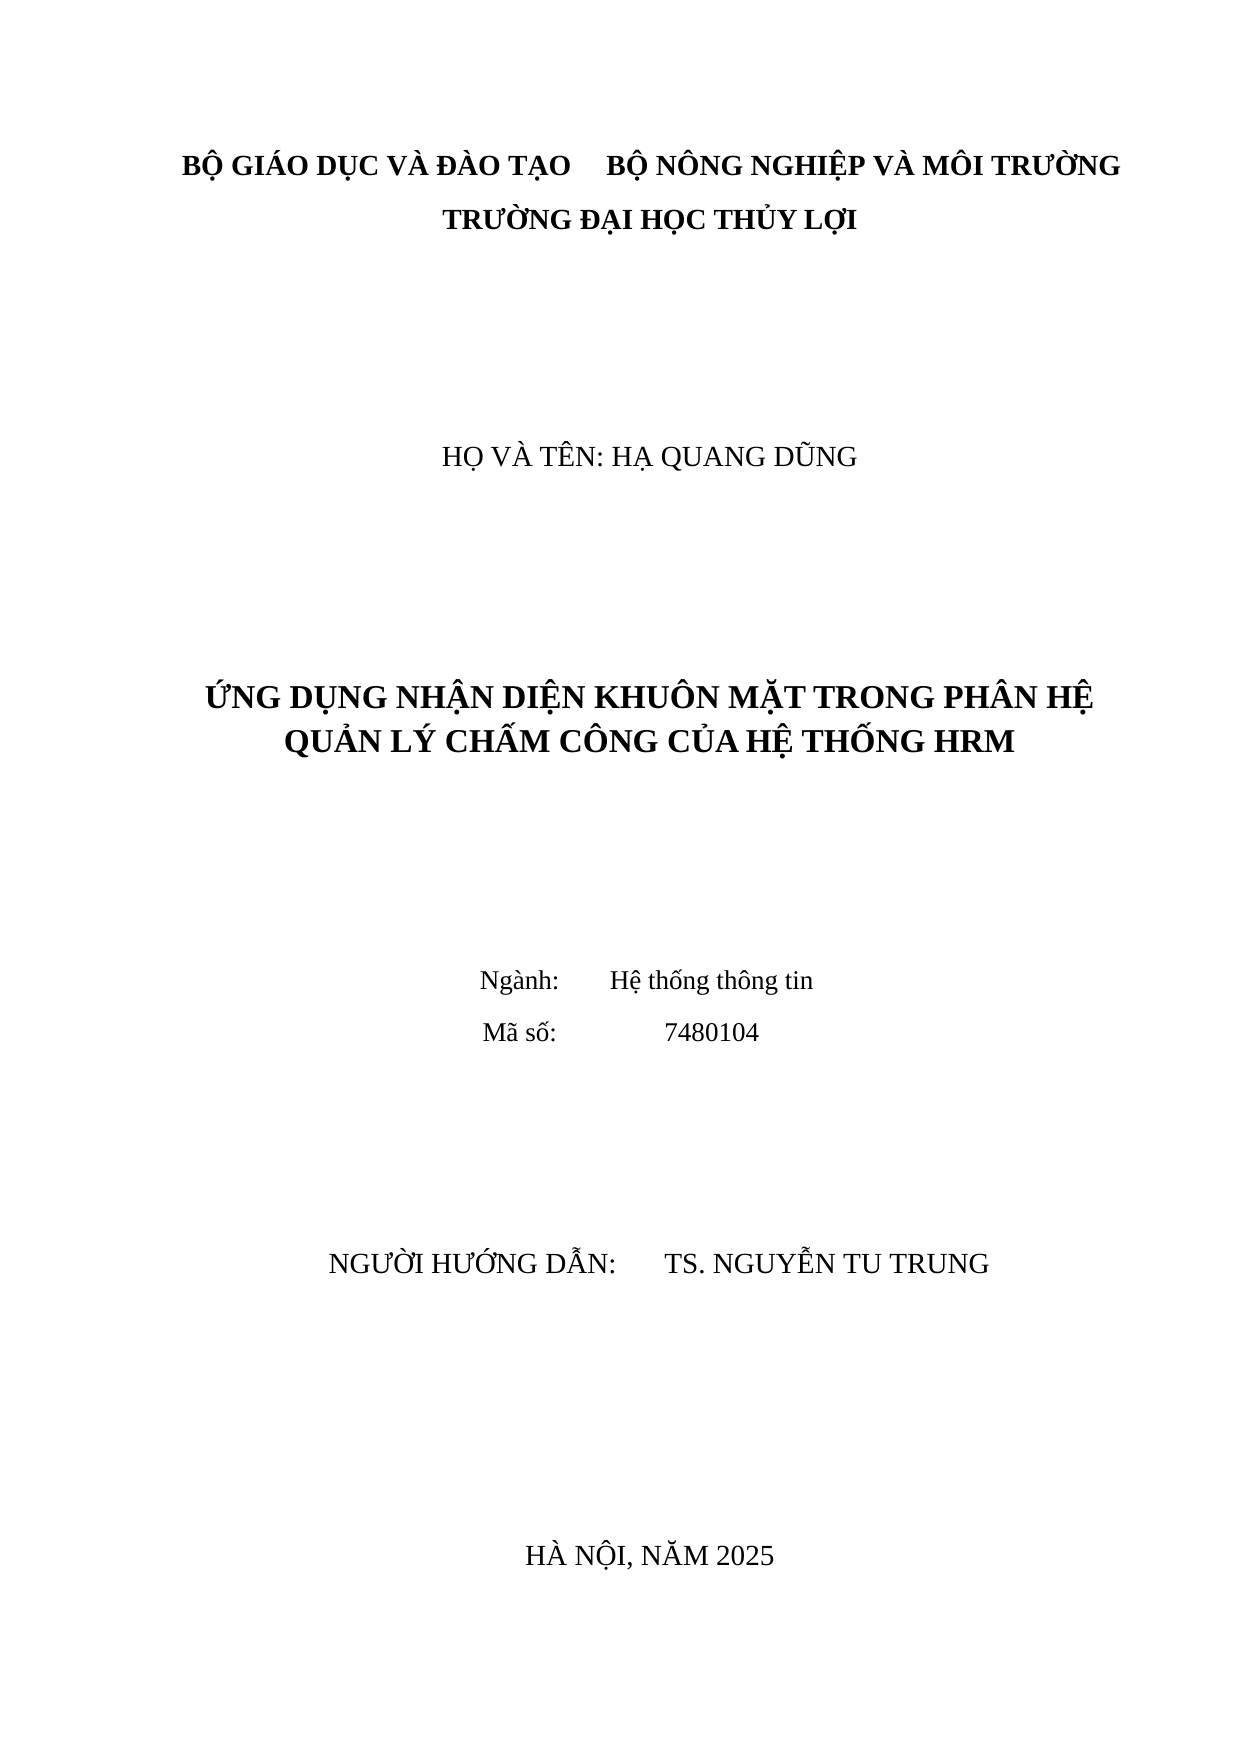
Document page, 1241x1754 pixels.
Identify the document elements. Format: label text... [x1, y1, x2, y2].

text ỨNG DỤNG NHẬN DIỆN KHUÔN MẶT TRONG PHÂN HỆ QUẢN LÝ CHẤM CÔNG CỦA HỆ THỐNG HRM [177, 677, 1122, 759]
text TRƯỜNG ĐẠI HỌC THỦY LỢI [177, 202, 1122, 236]
table_header TS. NGUYỄN TU TRUNG [650, 1246, 1004, 1301]
table_header BỘ NÔNG NGHIỆP VÀ MÔI TRƯỜNG [591, 148, 1137, 202]
table_header BỘ GIÁO DỤC VÀ ĐÀO TẠO [163, 148, 591, 202]
table_cell Mã số: [458, 1016, 581, 1068]
table_header Hệ thống thông tin [581, 964, 842, 1016]
text HÀ NỘI, NĂM 2025 [177, 1538, 1122, 1572]
table_cell 7480104 [581, 1016, 842, 1068]
table_header Ngành: [458, 964, 581, 1016]
text HỌ VÀ TÊN: HẠ QUANG DŨNG [177, 439, 1122, 473]
table_header NGƯỜI HƯỚNG DẪN: [295, 1246, 650, 1301]
